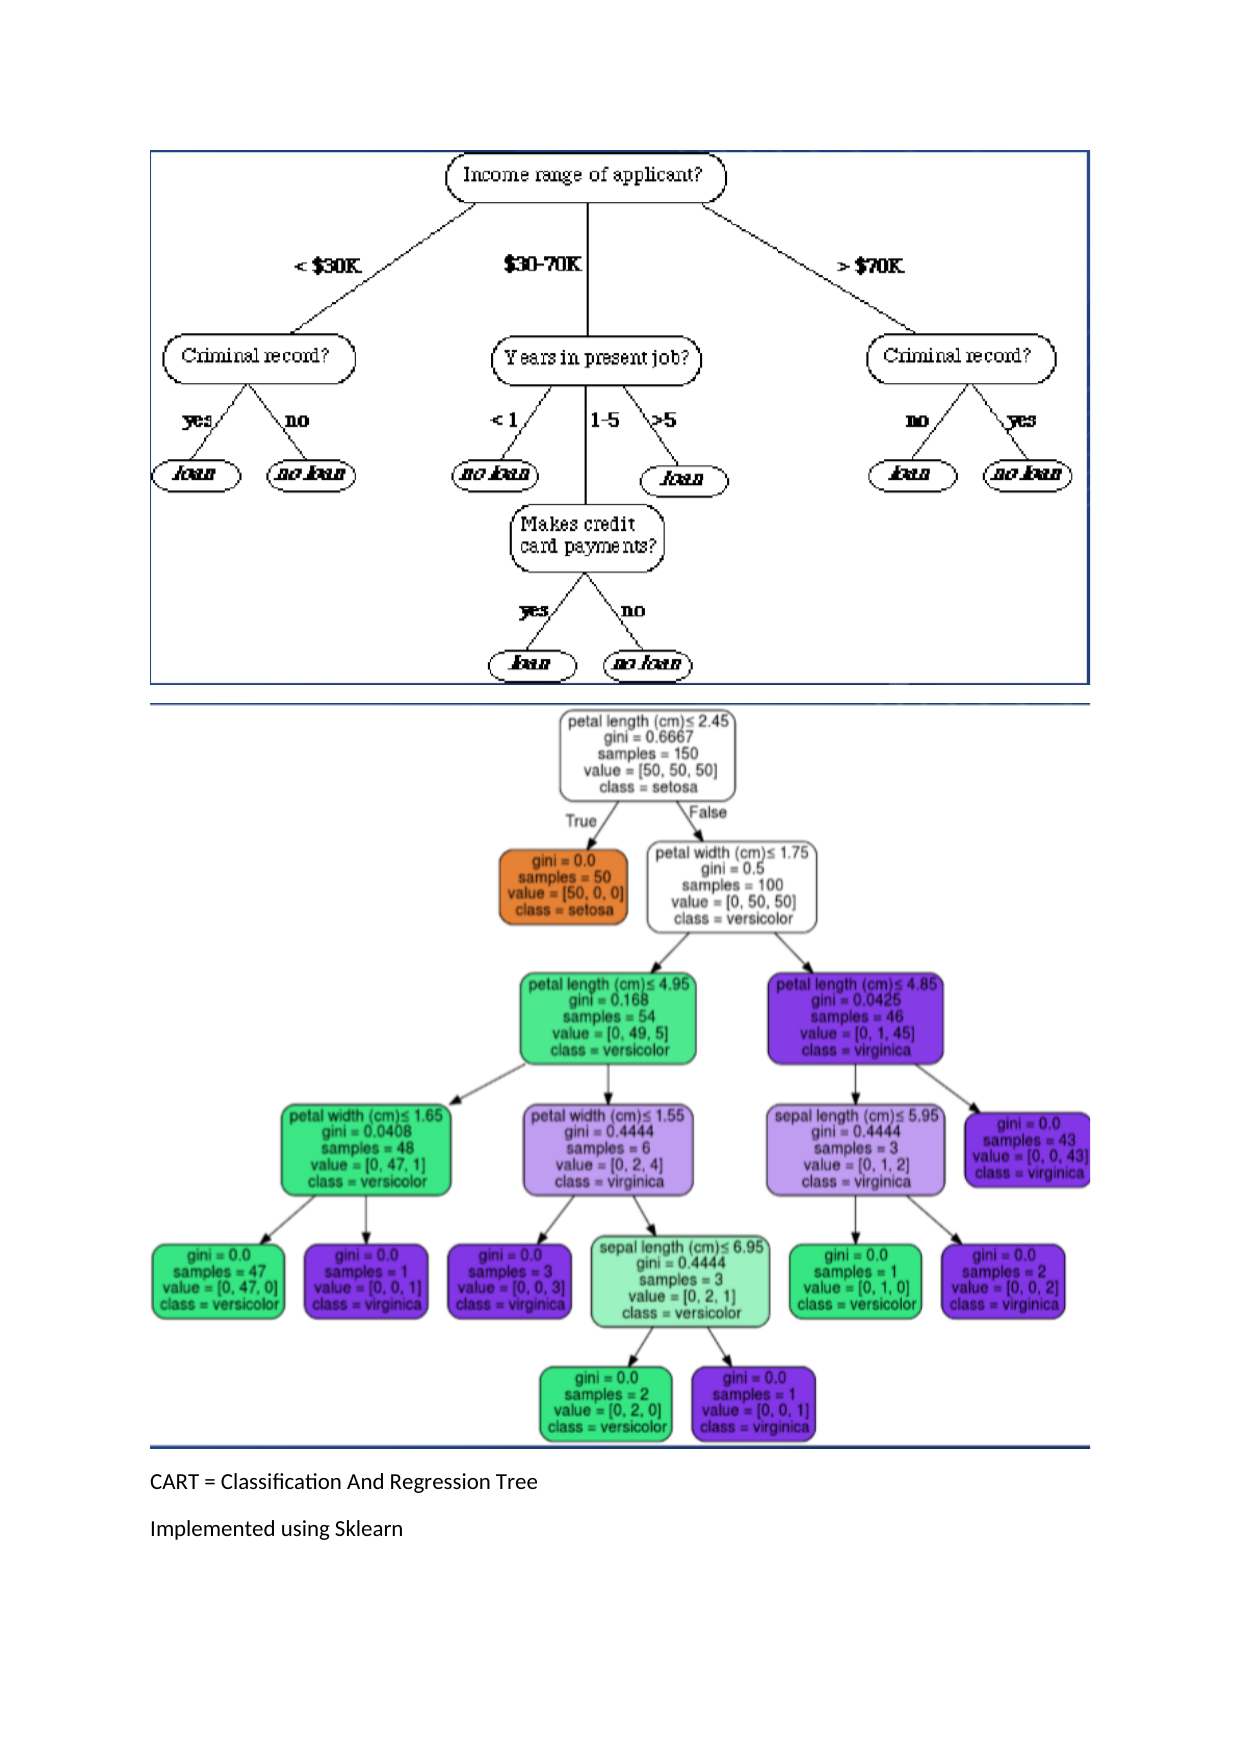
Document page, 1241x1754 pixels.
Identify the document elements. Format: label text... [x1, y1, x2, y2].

text Implemented using Sklearn [150, 1514, 1090, 1542]
picture [150, 703, 1091, 1449]
text CART = Classification And Regression Tree [150, 1467, 1090, 1495]
picture [150, 150, 1091, 685]
